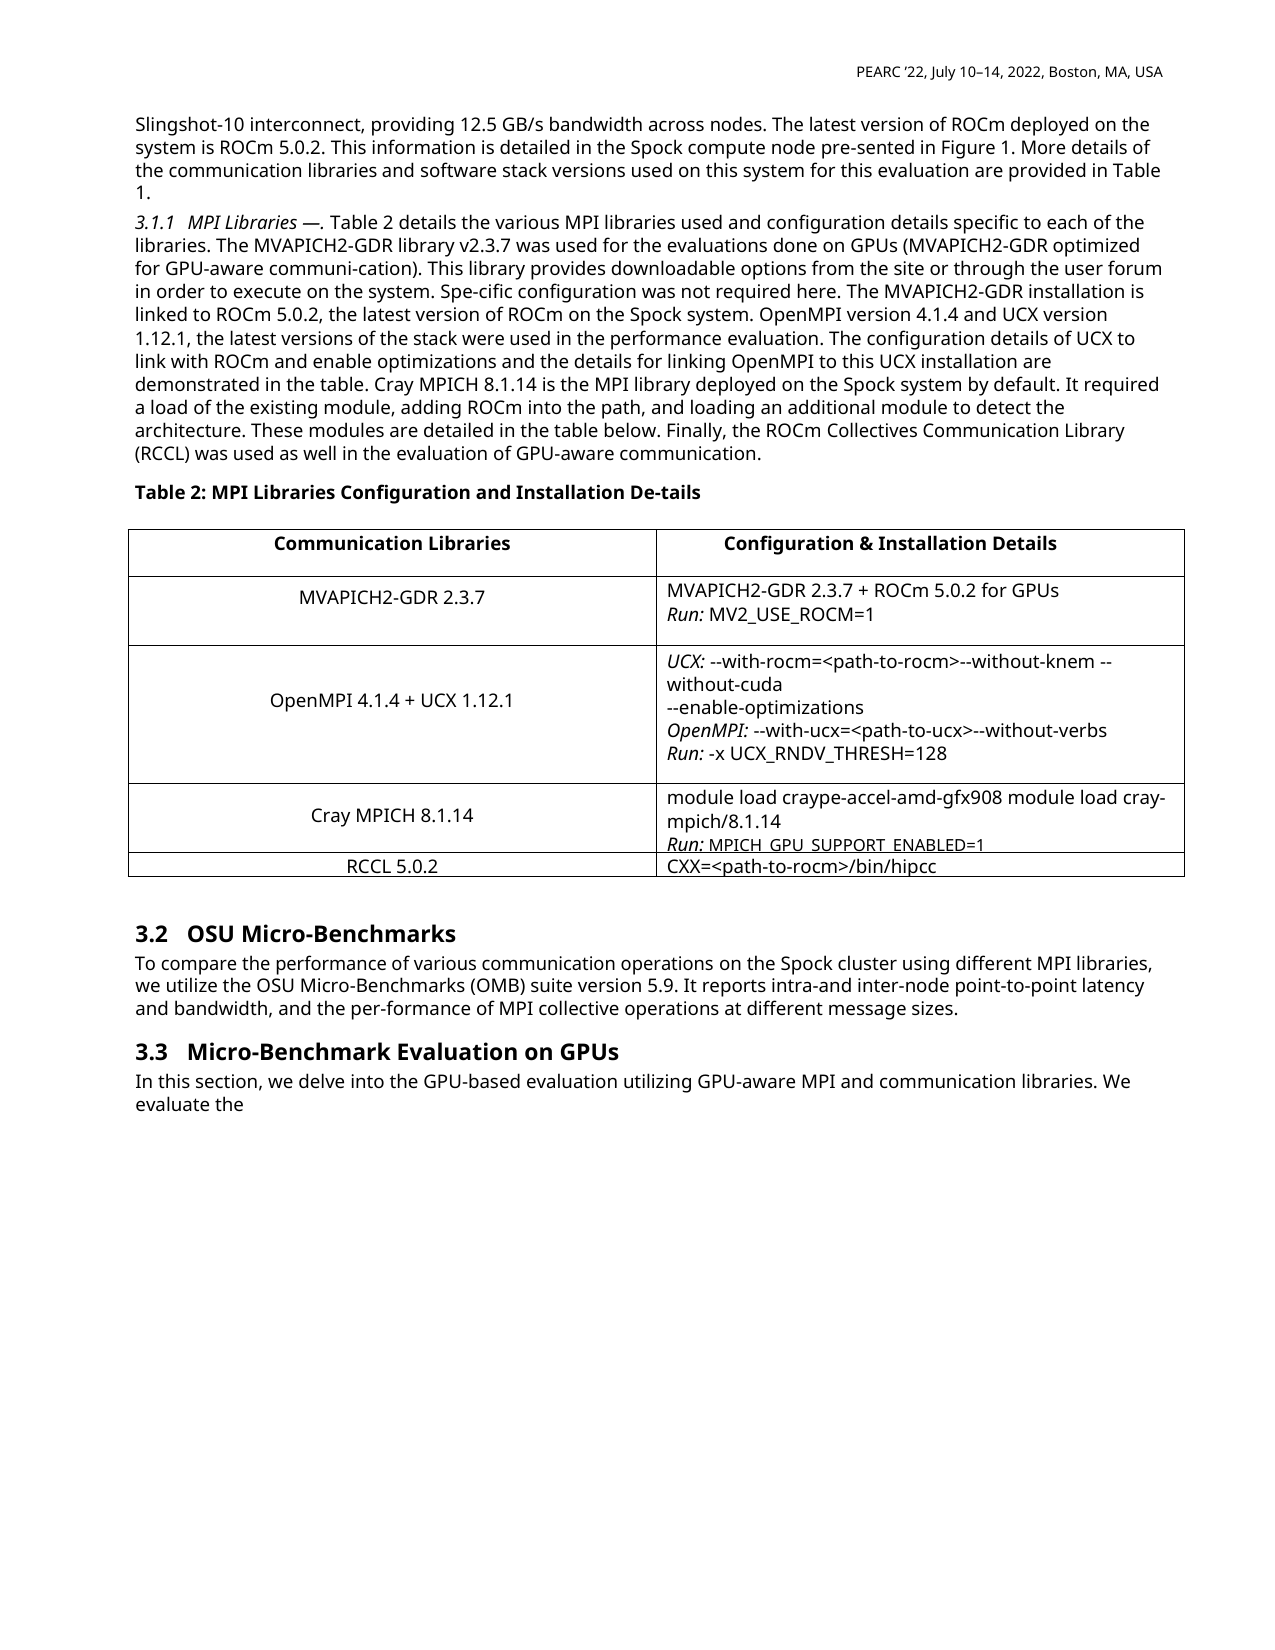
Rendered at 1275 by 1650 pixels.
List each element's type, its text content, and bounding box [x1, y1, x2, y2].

table_cell CXX=<path-to-rocm>/bin/hipcc [657, 853, 1184, 876]
table_cell OpenMPI 4.1.4 + UCX 1.12.1 [129, 646, 656, 783]
table_cell UCX: --with-rocm=<path-to-rocm>--without-knem --without-cuda --enable-optimizations OpenMPI: --with-ucx=<path-to-ucx>--without-verbs Run: -x UCX_RNDV_THRESH=128 [657, 646, 1184, 783]
text 3.3 Micro-Benchmark Evaluation on GPUs [135, 1036, 1168, 1067]
text Table 2: MPI Libraries Configuration and Installation De-tails [134, 481, 1168, 504]
table_header Configuration & Installation Details [657, 530, 1184, 576]
text PEARC ’22, July 10–14, 2022, Boston, MA, USA [111, 63, 1163, 80]
table_header Communication Libraries [129, 530, 656, 576]
text Slingshot-10 interconnect, providing 12.5 GB/s bandwidth across nodes. The latest version of ROCm deployed on the system is ROCm 5.0.2. This information is detailed in the Spock compute node pre-sented in Figure 1. More details of the communication libraries and software stack versions used on this system for this evaluation are provided in Table 1. [135, 113, 1168, 204]
table_cell RCCL 5.0.2 [129, 853, 656, 876]
table_cell MVAPICH2-GDR 2.3.7 + ROCm 5.0.2 for GPUs Run: MV2_USE_ROCM=1 [657, 577, 1184, 645]
table_cell module load craype-accel-amd-gfx908 module load cray-mpich/8.1.14 Run: MPICH_GPU_SUPPORT_ENABLED=1 [657, 784, 1184, 852]
text 3.1.1 MPI Libraries —. Table 2 details the various MPI libraries used and configuration details specific to each of the libraries. The MVAPICH2-GDR library v2.3.7 was used for the evaluations done on GPUs (MVAPICH2-GDR optimized for GPU-aware communi-cation). This library provides downloadable options from the site or through the user forum in order to execute on the system. Spe-cific configuration was not required here. The MVAPICH2-GDR installation is linked to ROCm 5.0.2, the latest version of ROCm on the Spock system. OpenMPI version 4.1.4 and UCX version 1.12.1, the latest versions of the stack were used in the performance evaluation. The configuration details of UCX to link with ROCm and enable optimizations and the details for linking OpenMPI to this UCX installation are demonstrated in the table. Cray MPICH 8.1.14 is the MPI library deployed on the Spock system by default. It required a load of the existing module, adding ROCm into the path, and loading an additional module to detect the architecture. These modules are detailed in the table below. Finally, the ROCm Collectives Communication Library (RCCL) was used as well in the evaluation of GPU-aware communication. [134, 211, 1168, 465]
table_cell Cray MPICH 8.1.14 [129, 784, 656, 852]
table_cell MVAPICH2-GDR 2.3.7 [129, 577, 656, 645]
text To compare the performance of various communication operations on the Spock cluster using different MPI libraries, we utilize the OSU Micro-Benchmarks (OMB) suite version 5.9. It reports intra-and inter-node point-to-point latency and bandwidth, and the per-formance of MPI collective operations at different message sizes. [134, 952, 1168, 1020]
text In this section, we delve into the GPU-based evaluation utilizing GPU-aware MPI and communication libraries. We evaluate the [135, 1070, 1168, 1116]
text 3.2 OSU Micro-Benchmarks [135, 918, 1168, 949]
